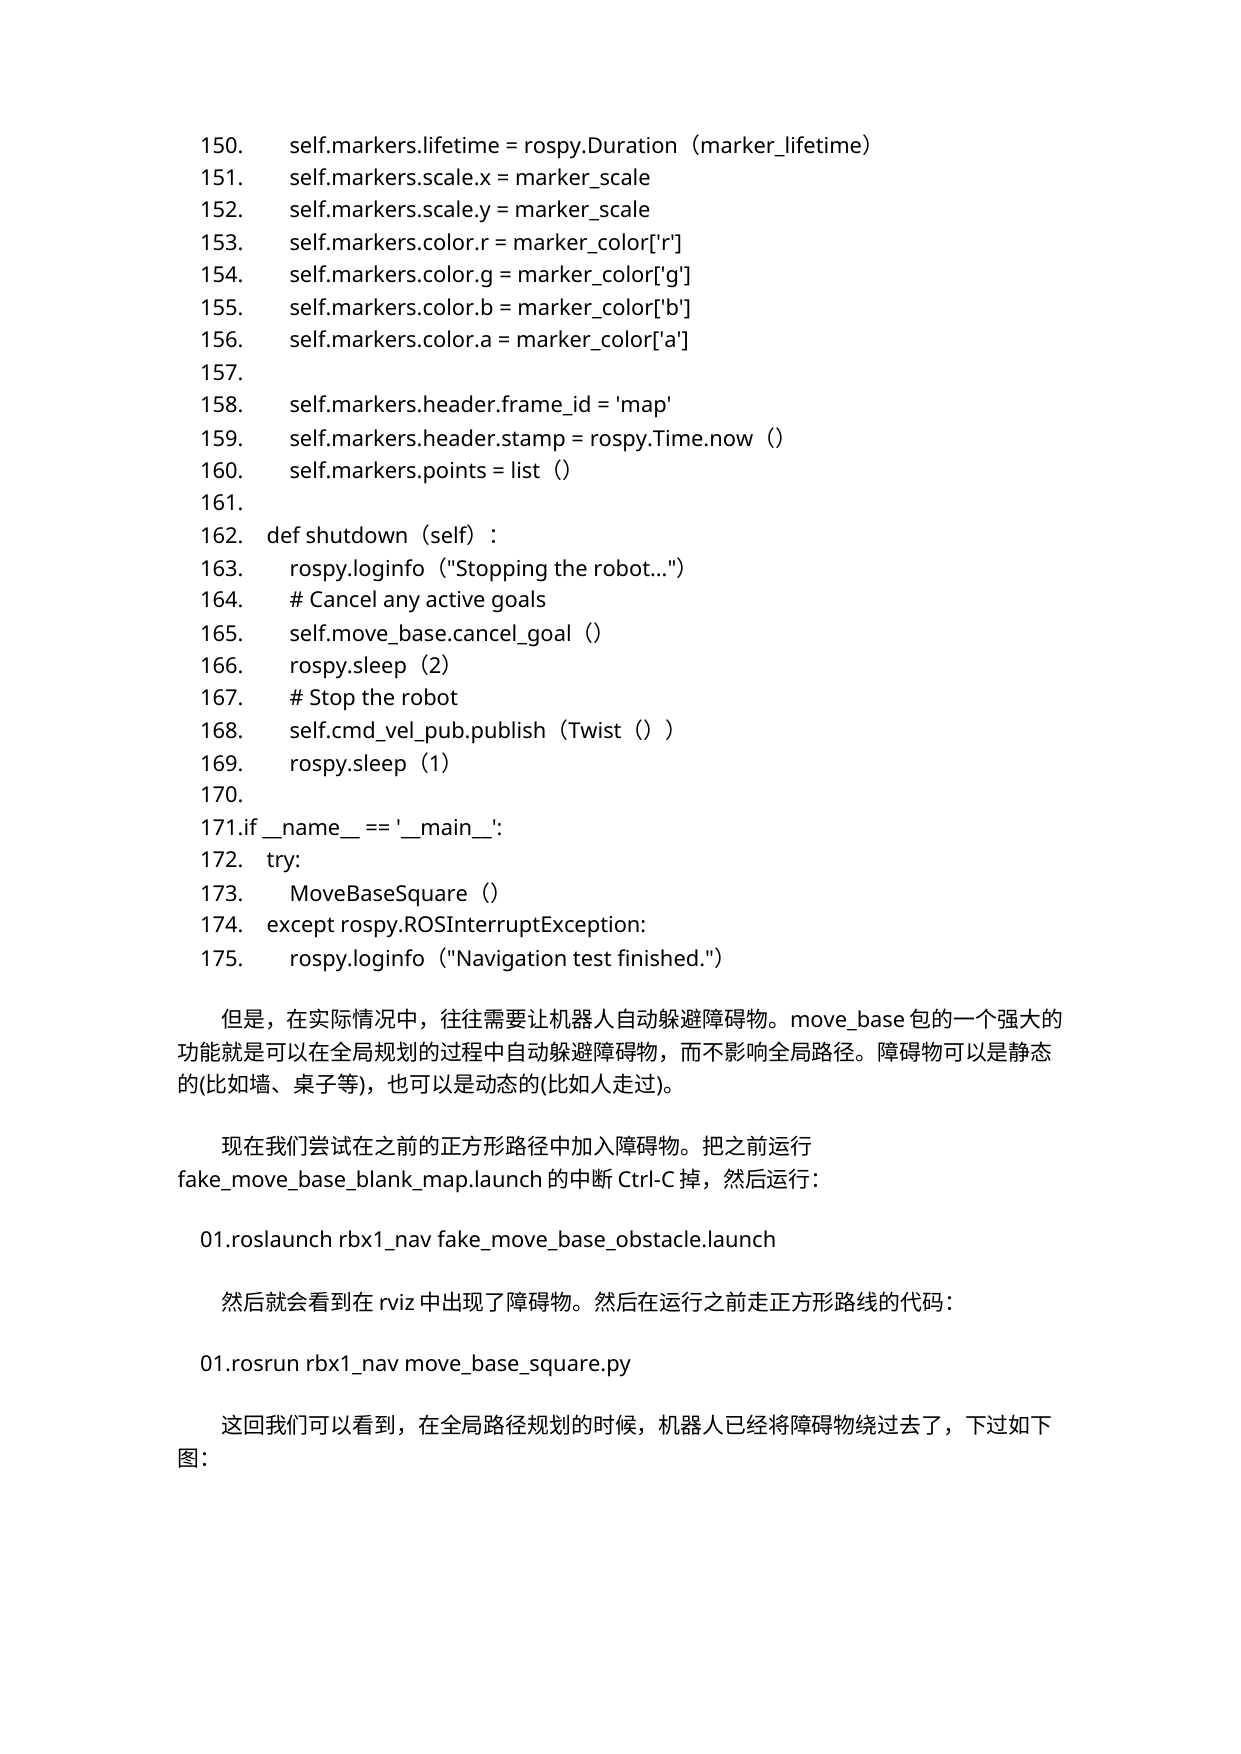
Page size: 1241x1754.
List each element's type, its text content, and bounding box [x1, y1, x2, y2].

text 这回我们可以看到，在全局路径规划的时候，机器人已经将障碍物绕过去了，下过如下图： [177, 1408, 1063, 1473]
text 然后就会看到在rviz中出现了障碍物。然后在运行之前走正方形路线的代码： [177, 1284, 1063, 1317]
text 01.rosrun rbx1_nav move_base_square.py [177, 1346, 1063, 1379]
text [177, 128, 1063, 973]
text 01.roslaunch rbx1_nav fake_move_base_obstacle.launch [177, 1223, 1063, 1255]
text 现在我们尝试在之前的正方形路径中加入障碍物。把之前运行fake_move_base_blank_map.launch的中断Ctrl-C掉，然后运行： [177, 1129, 1063, 1194]
text 但是，在实际情况中，往往需要让机器人自动躲避障碍物。move_base包的一个强大的功能就是可以在全局规划的过程中自动躲避障碍物，而不影响全局路径。障碍物可以是静态的(比如墙、桌子等)，也可以是动态的(比如人走过)。 [177, 1002, 1063, 1099]
